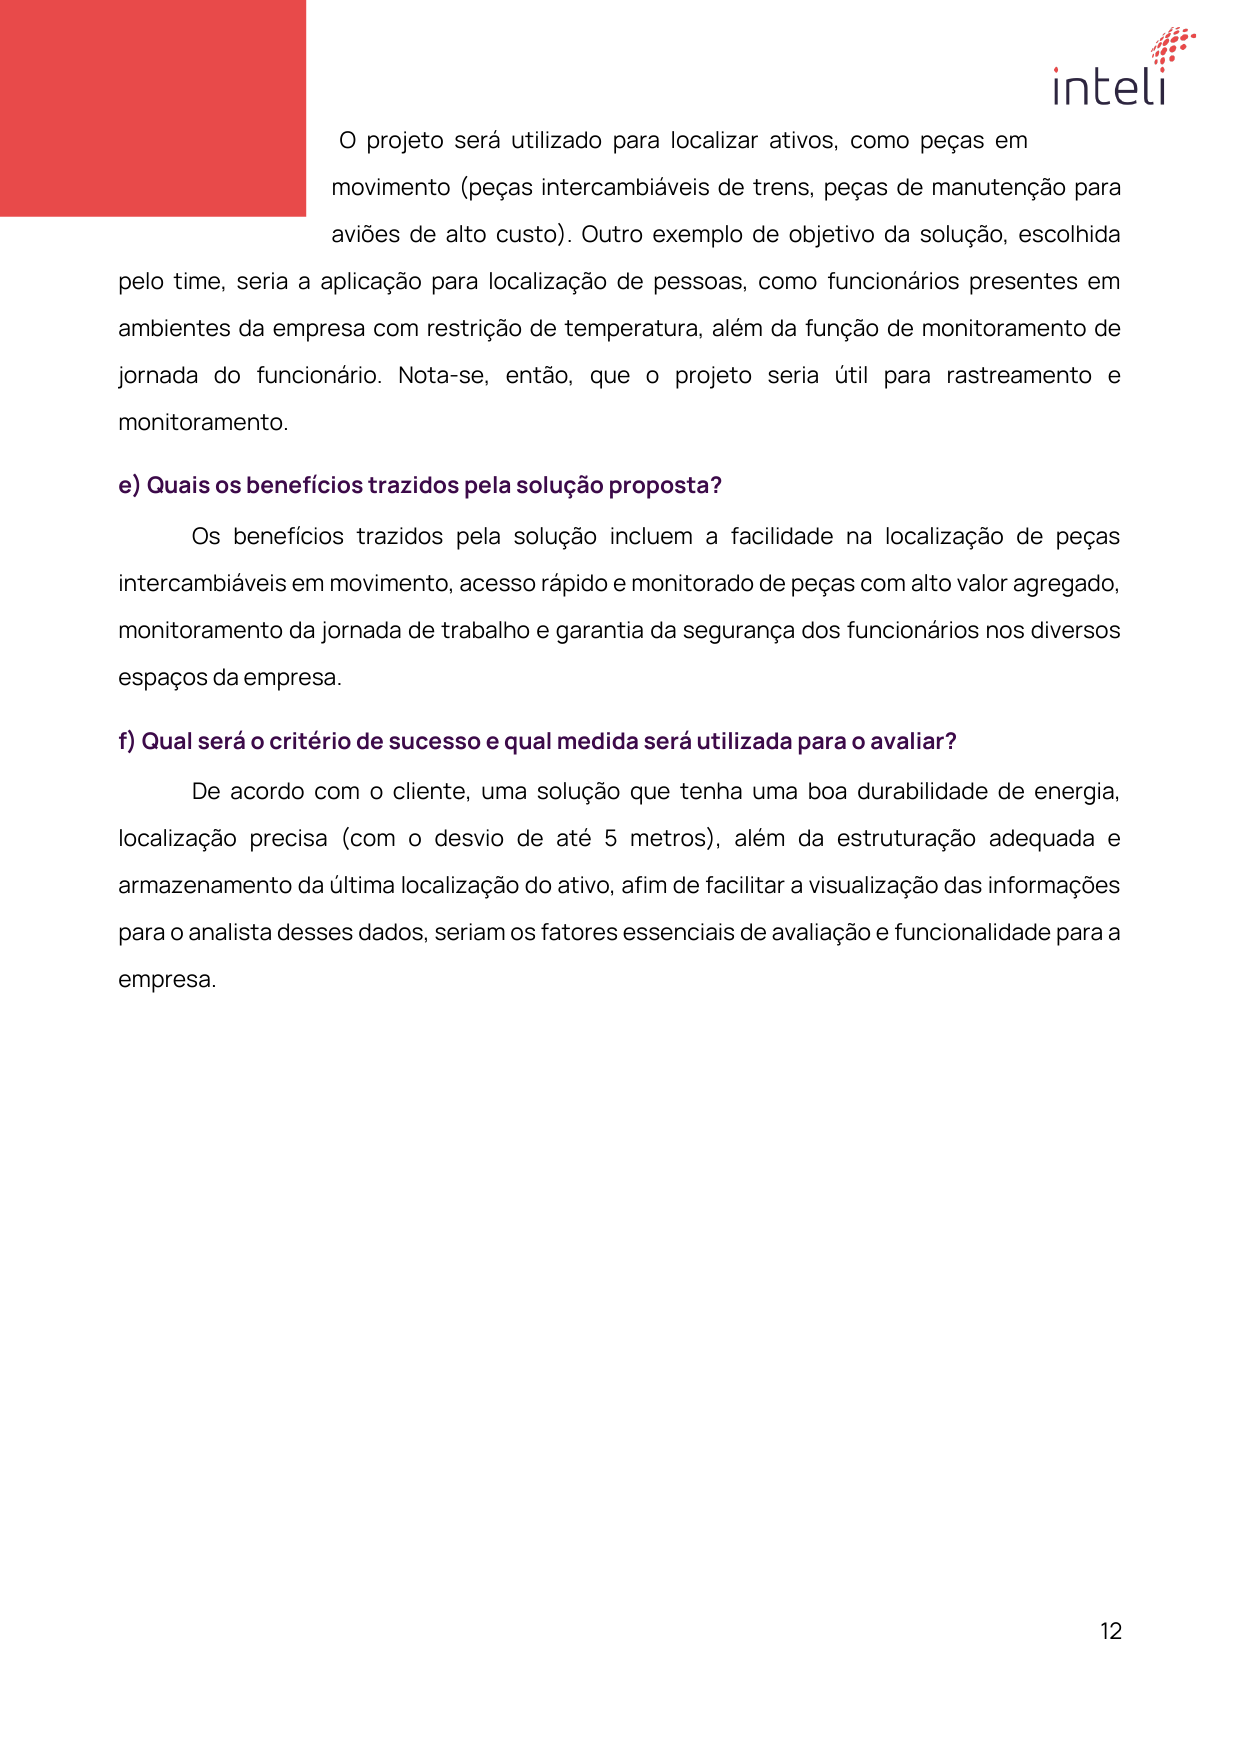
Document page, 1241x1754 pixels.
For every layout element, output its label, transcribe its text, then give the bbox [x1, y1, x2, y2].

text f) Qual será o critério de sucesso e qual medida será utilizada para o avaliar? [118, 724, 1122, 756]
picture [1054, 27, 1197, 105]
text Os benefícios trazidos pela solução incluem a facilidade na localização de peças intercambiáveis em movimento, acesso rápido e monitorado de peças com alto valor agregado, monitoramento da jornada de trabalho e garantia da segurança dos funcionários nos diversos espaços da empresa. [118, 520, 1122, 692]
text De acordo com o cliente, uma solução que tenha uma boa durabilidade de energia, localização precisa (com o desvio de até 5 metros), além da estruturação adequada e armazenamento da última localização do ativo, afim de facilitar a visualização das informações para o analista desses dados, seriam os fatores essenciais de avaliação e funcionalidade para a empresa. [118, 775, 1122, 994]
text e) Quais os benefícios trazidos pela solução proposta? [118, 469, 1122, 501]
picture [0, 0, 307, 217]
text O projeto será utilizado para localizar ativos, como peças em movimento (peças intercambiáveis de trens, peças de manutenção para aviões de alto custo). Outro exemplo de objetivo da solução, escolhida pelo time, seria a aplicação para localização de pessoas, como funcionários presentes em ambientes da empresa com restrição de temperatura, além da função de monitoramento de jornada do funcionário. Nota-se, então, que o projeto seria útil para rastreamento e monitoramento. [118, 124, 1122, 437]
